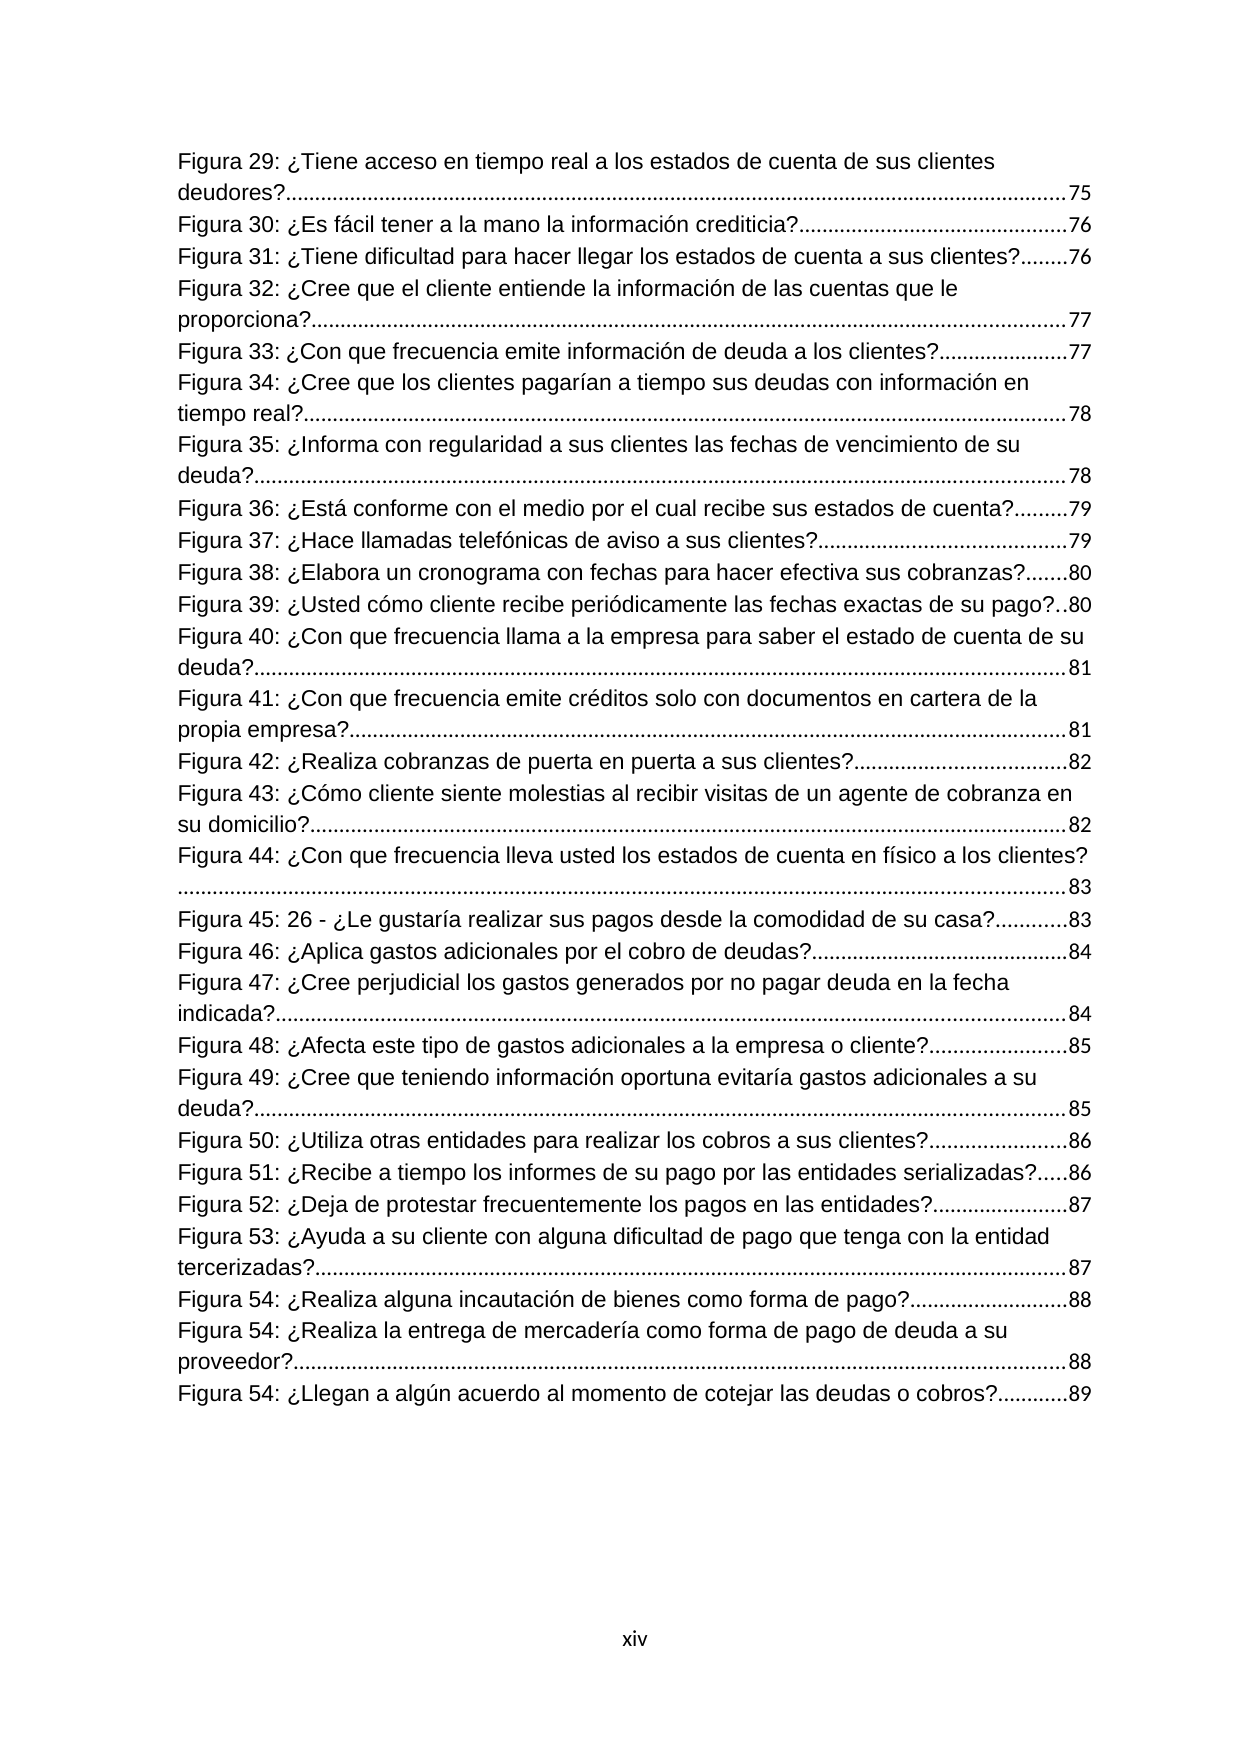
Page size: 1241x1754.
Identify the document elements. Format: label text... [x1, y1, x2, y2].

text Figura 38: ¿Elabora un cronograma con fechas para hacer efectiva sus cobranzas? 80 [177, 558, 1092, 586]
text Figura 54: ¿Realiza alguna incautación de bienes como forma de pago? 88 [177, 1285, 1092, 1313]
text Figura 45: 26 - ¿Le gustaría realizar sus pagos desde la comodidad de su casa? 83 [177, 905, 1092, 933]
text Figura 29: ¿Tiene acceso en tiempo real a los estados de cuenta de sus clientes deudores? 75 [177, 148, 1092, 206]
text Figura 30: ¿Es fácil tener a la mano la información crediticia? 76 [177, 210, 1092, 238]
text Figura 51: ¿Recibe a tiempo los informes de su pago por las entidades serializadas? 86 [177, 1158, 1092, 1186]
text Figura 54: ¿Llegan a algún acuerdo al momento de cotejar las deudas o cobros? 89 [177, 1379, 1092, 1408]
text Figura 35: ¿Informa con regularidad a sus clientes las fechas de vencimiento de su deuda? 78 [177, 431, 1092, 490]
text Figura 32: ¿Cree que el cliente entiende la información de las cuentas que le proporciona? 77 [177, 274, 1092, 333]
text Figura 49: ¿Cree que teniendo información oportuna evitaría gastos adicionales a su deuda? 85 [177, 1064, 1092, 1122]
text Figura 34: ¿Cree que los clientes pagarían a tiempo sus deudas con información en tiempo real? 78 [177, 369, 1092, 427]
text Figura 44: ¿Con que frecuencia lleva usted los estados de cuenta en físico a los clientes? 83 [177, 842, 1092, 901]
text Figura 47: ¿Cree perjudicial los gastos generados por no pagar deuda en la fecha indicada? 84 [177, 969, 1092, 1027]
text Figura 46: ¿Aplica gastos adicionales por el cobro de deudas? 84 [177, 937, 1092, 965]
text Figura 36: ¿Está conforme con el medio por el cual recibe sus estados de cuenta? 79 [177, 494, 1092, 522]
text Figura 48: ¿Afecta este tipo de gastos adicionales a la empresa o cliente? 85 [177, 1031, 1092, 1059]
text Figura 52: ¿Deja de protestar frecuentemente los pagos en las entidades? 87 [177, 1190, 1092, 1218]
text Figura 33: ¿Con que frecuencia emite información de deuda a los clientes? 77 [177, 337, 1092, 365]
text Figura 40: ¿Con que frecuencia llama a la empresa para saber el estado de cuenta de su deuda? 81 [177, 623, 1092, 681]
text Figura 31: ¿Tiene dificultad para hacer llegar los estados de cuenta a sus clientes? 76 [177, 242, 1092, 270]
text Figura 42: ¿Realiza cobranzas de puerta en puerta a sus clientes? 82 [177, 747, 1092, 775]
text Figura 41: ¿Con que frecuencia emite créditos solo con documentos en cartera de la propia empresa? 81 [177, 685, 1092, 743]
text Figura 43: ¿Cómo cliente siente molestias al recibir visitas de un agente de cobranza en su domicilio? 82 [177, 779, 1092, 838]
text Figura 39: ¿Usted cómo cliente recibe periódicamente las fechas exactas de su pago? 80 [177, 590, 1092, 618]
text Figura 53: ¿Ayuda a su cliente con alguna dificultad de pago que tenga con la entidad tercerizadas? 87 [177, 1223, 1092, 1281]
text Figura 54: ¿Realiza la entrega de mercadería como forma de pago de deuda a su proveedor? 88 [177, 1317, 1092, 1375]
text Figura 37: ¿Hace llamadas telefónicas de aviso a sus clientes? 79 [177, 526, 1092, 554]
text Figura 50: ¿Utiliza otras entidades para realizar los cobros a sus clientes? 86 [177, 1126, 1092, 1154]
